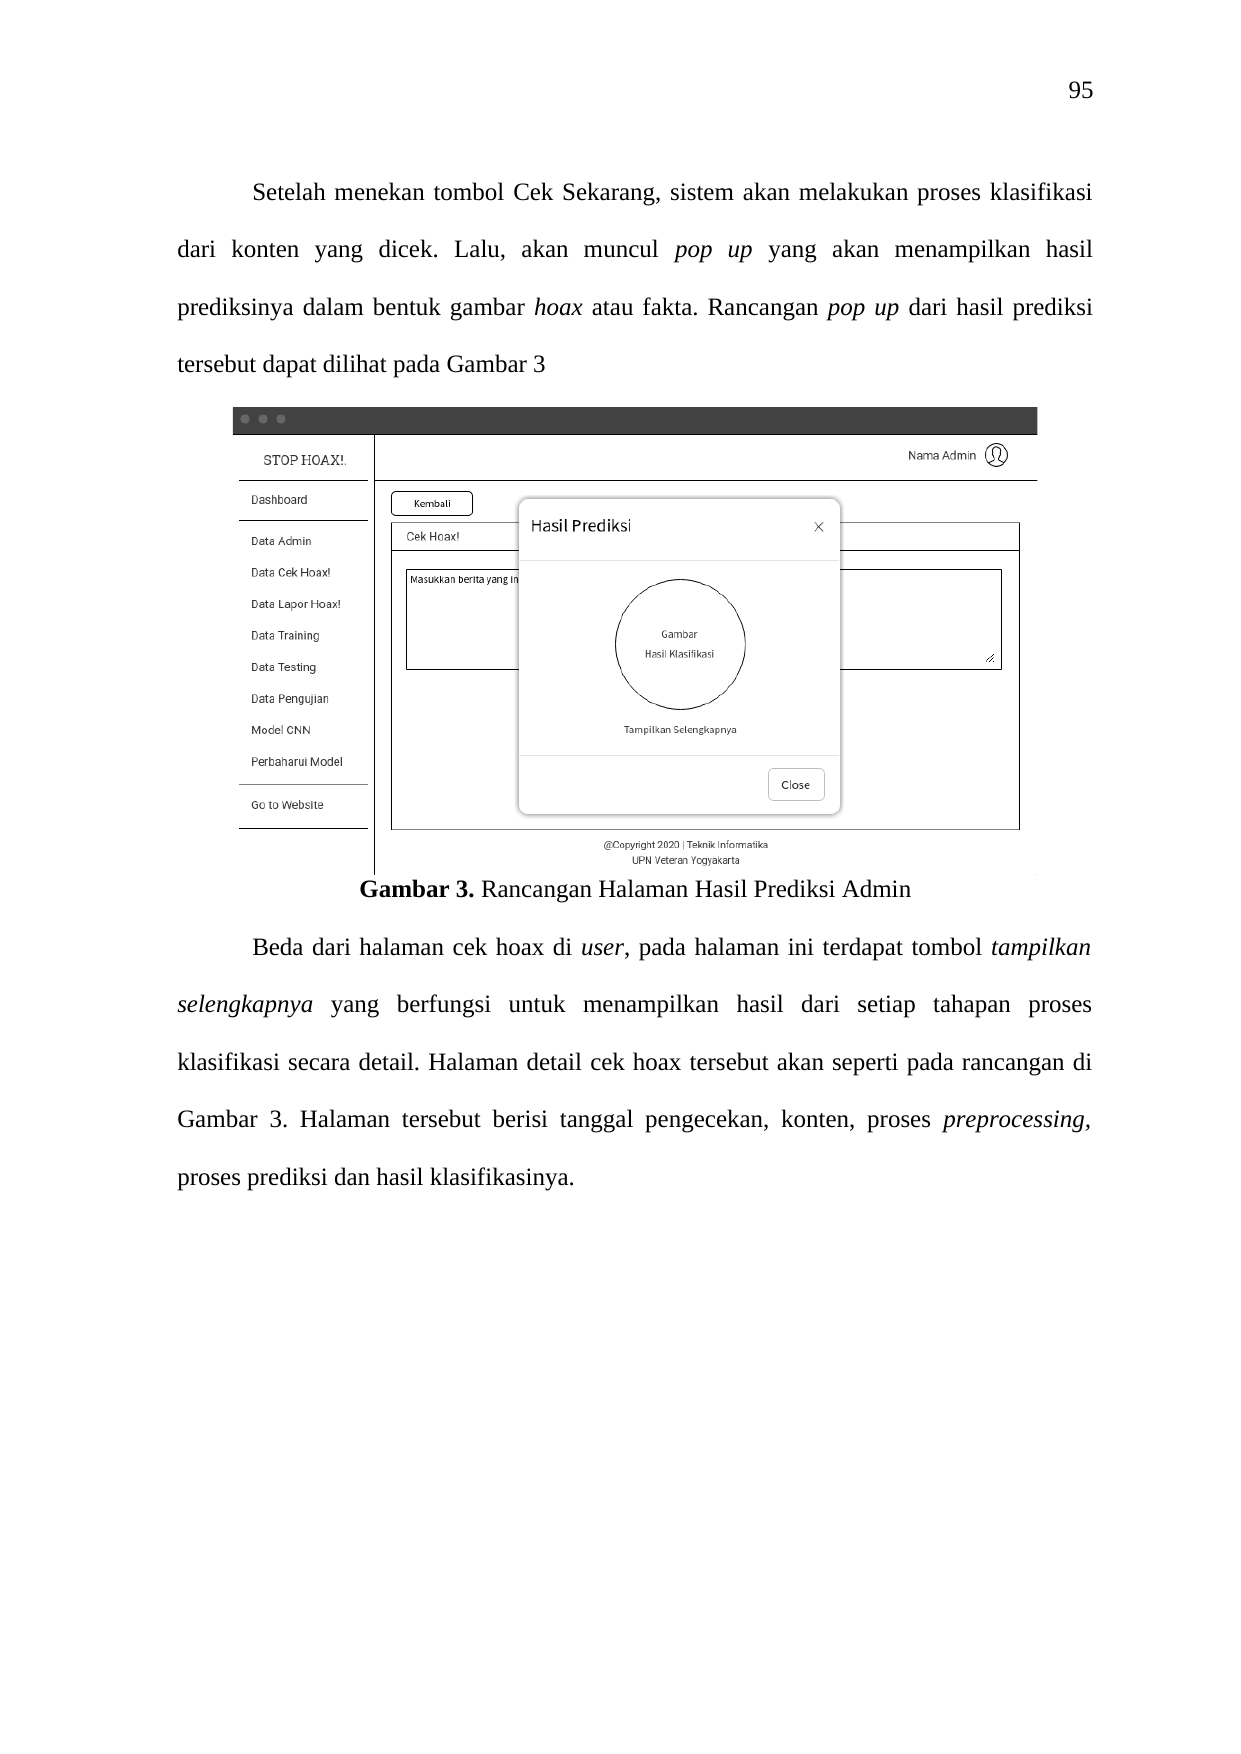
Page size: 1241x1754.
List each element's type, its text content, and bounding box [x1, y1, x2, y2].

list Beda dari halaman cek hoax di user, pada halaman ini terdapat tombol tampilkan selengkapnya yang berfungsi untuk menampilkan hasil dari setiap tahapan proses klasifikasi secara detail. Halaman detail cek hoax tersebut akan seperti pada rancangan di Gambar 3. Halaman tersebut berisi tanggal pengecekan, konten, proses preprocessing, proses prediksi dan hasil klasifikasinya. [177, 932, 1093, 1190]
picture [232, 407, 1038, 875]
list Gambar 3. Rancangan Halaman Hasil Prediksi Admin [177, 874, 1093, 903]
list Setelah menekan tombol Cek Sekarang, sistem akan melakukan proses klasifikasi dari konten yang dicek. Lalu, akan muncul pop up yang akan menampilkan hasil prediksinya dalam bentuk gambar hoax atau fakta. Rancangan pop up dari hasil prediksi tersebut dapat dilihat pada Gambar 3 [177, 177, 1093, 378]
